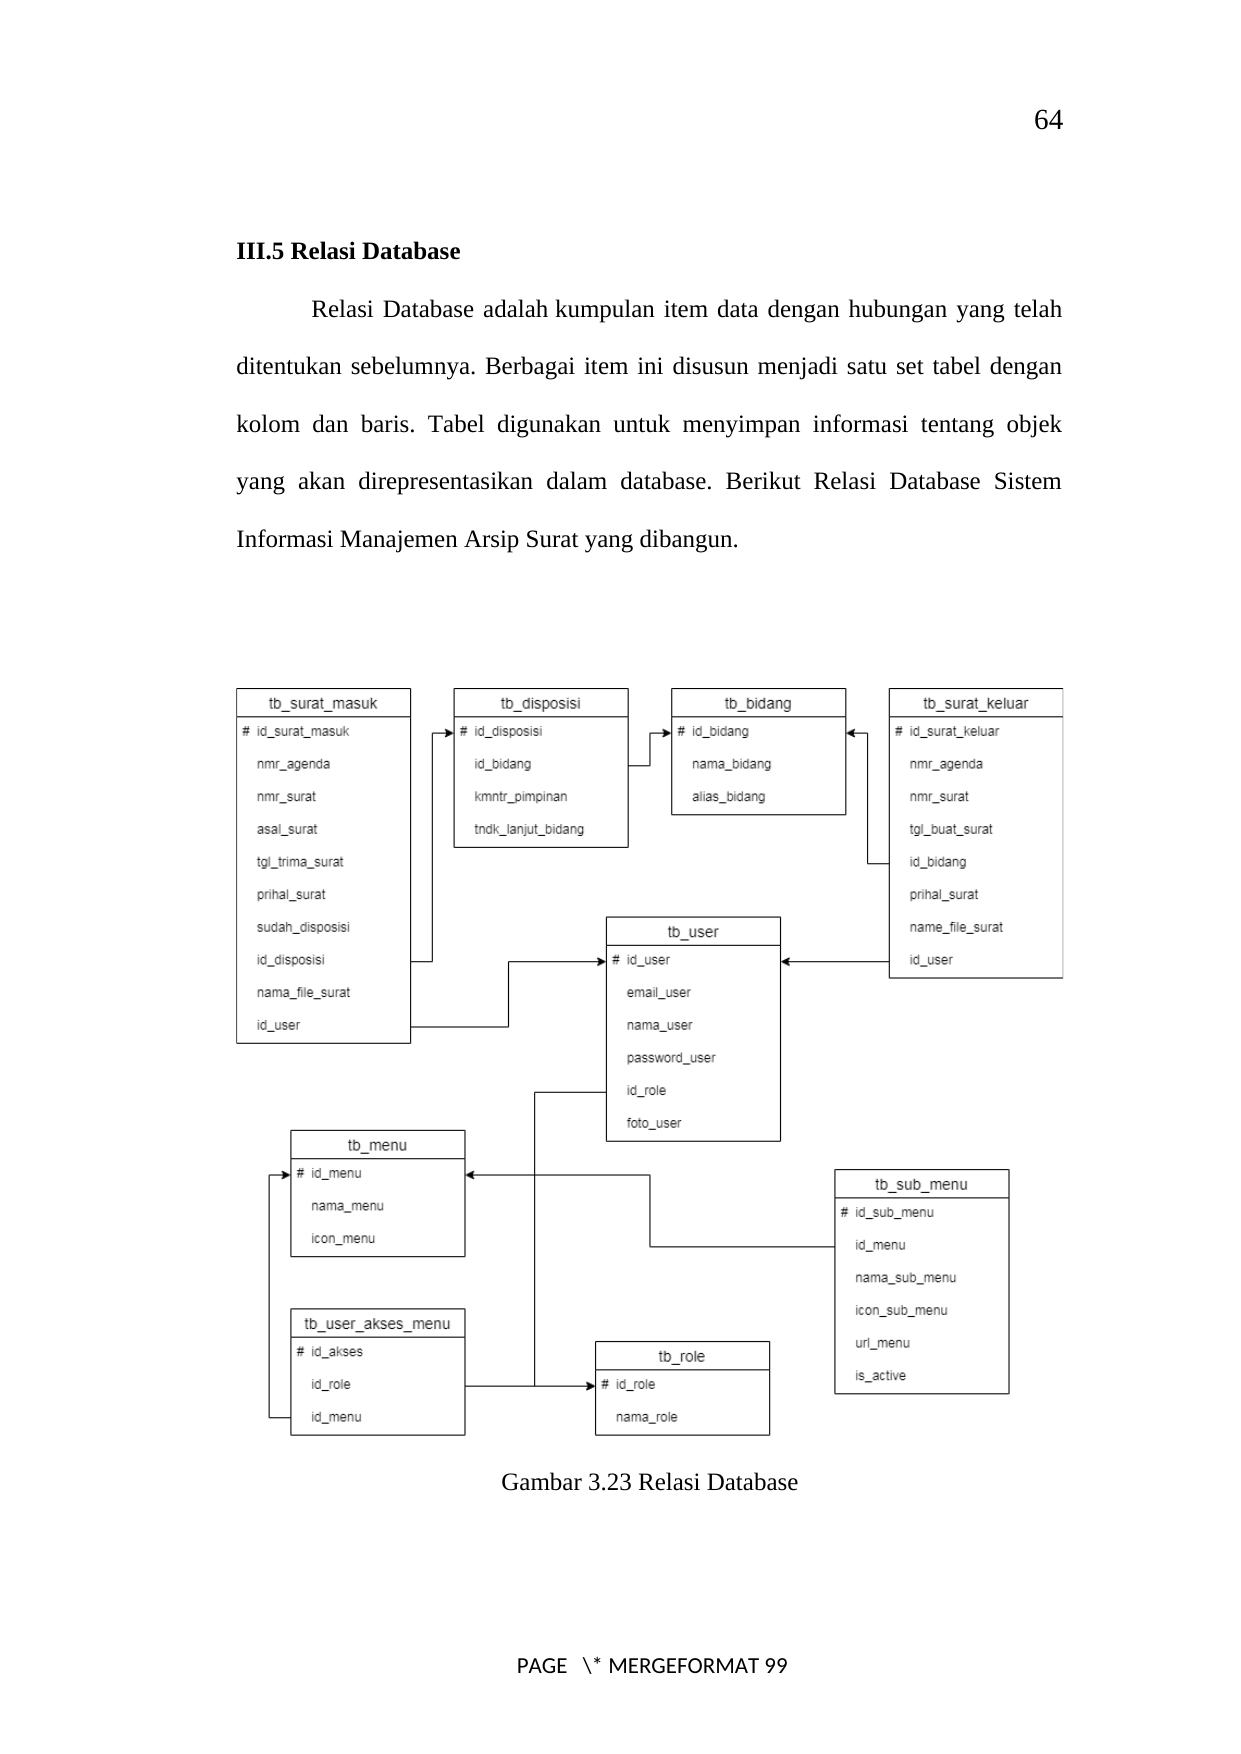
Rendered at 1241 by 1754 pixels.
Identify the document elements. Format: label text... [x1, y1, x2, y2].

subtitle Relasi Database [236, 236, 1063, 265]
text Relasi Database adalah kumpulan item data dengan hubungan yang telah ditentukan sebelumnya. Berbagai item ini disusun menjadi satu set tabel dengan kolom dan baris. Tabel digunakan untuk menyimpan informasi tentang objek yang akan direpresentasikan dalam database. Berikut Relasi Database Sistem Informasi Manajemen Arsip Surat yang dibangun. [236, 294, 1063, 552]
picture [236, 688, 1064, 1439]
text Gambar 3.23 Relasi Database [236, 1467, 1063, 1496]
